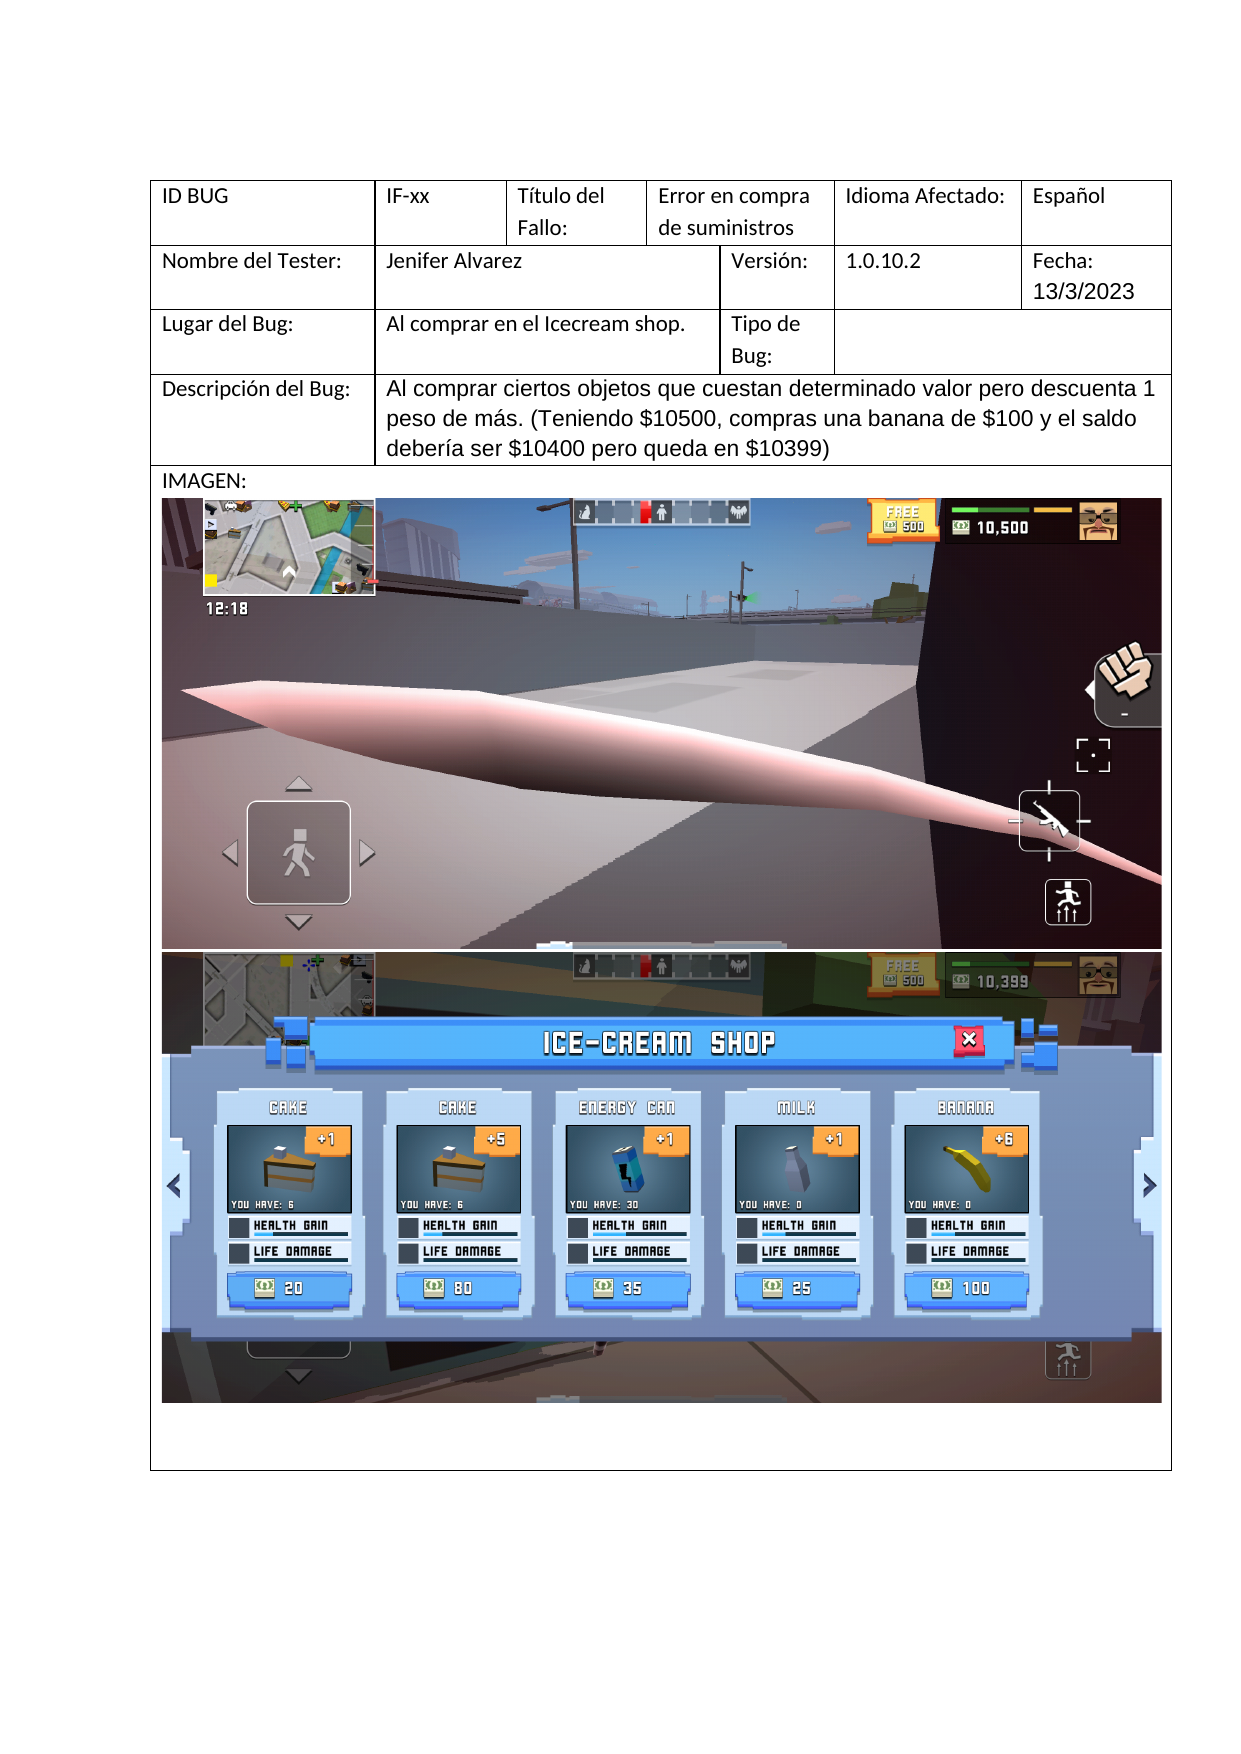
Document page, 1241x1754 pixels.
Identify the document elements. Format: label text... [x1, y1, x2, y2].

table_header ID BUG [151, 181, 374, 245]
table_cell Al comprar en el Icecream shop. [376, 310, 719, 373]
table_cell Fecha: 13/3/2023 [1022, 246, 1171, 308]
picture [161, 498, 1162, 949]
table_header IF-xx [376, 181, 506, 245]
table_cell [835, 310, 1171, 373]
table_cell 1.0.10.2 [835, 246, 1021, 308]
table_cell Jenifer Alvarez [376, 246, 719, 308]
table_cell Versión: [721, 246, 834, 308]
table_header Título del Fallo: [507, 181, 646, 245]
table_header Idioma Afectado: [835, 181, 1021, 245]
table_cell Lugar del Bug: [151, 310, 374, 373]
table_header Español [1022, 181, 1171, 245]
table_header Error en compra de suministros [647, 181, 834, 245]
table_cell Descripción del Bug: [151, 375, 374, 465]
table_cell Nombre del Tester: [151, 246, 374, 308]
table_cell Al comprar ciertos objetos que cuestan determinado valor pero descuenta 1 peso de más. (Teniendo $10500, compras una banana de $100 y el saldo debería ser $10400 pero queda en $10399) [376, 375, 1171, 465]
table_cell IMAGEN: [151, 466, 1171, 1470]
picture [161, 952, 1162, 1403]
table_cell Tipo de Bug: [721, 310, 834, 373]
